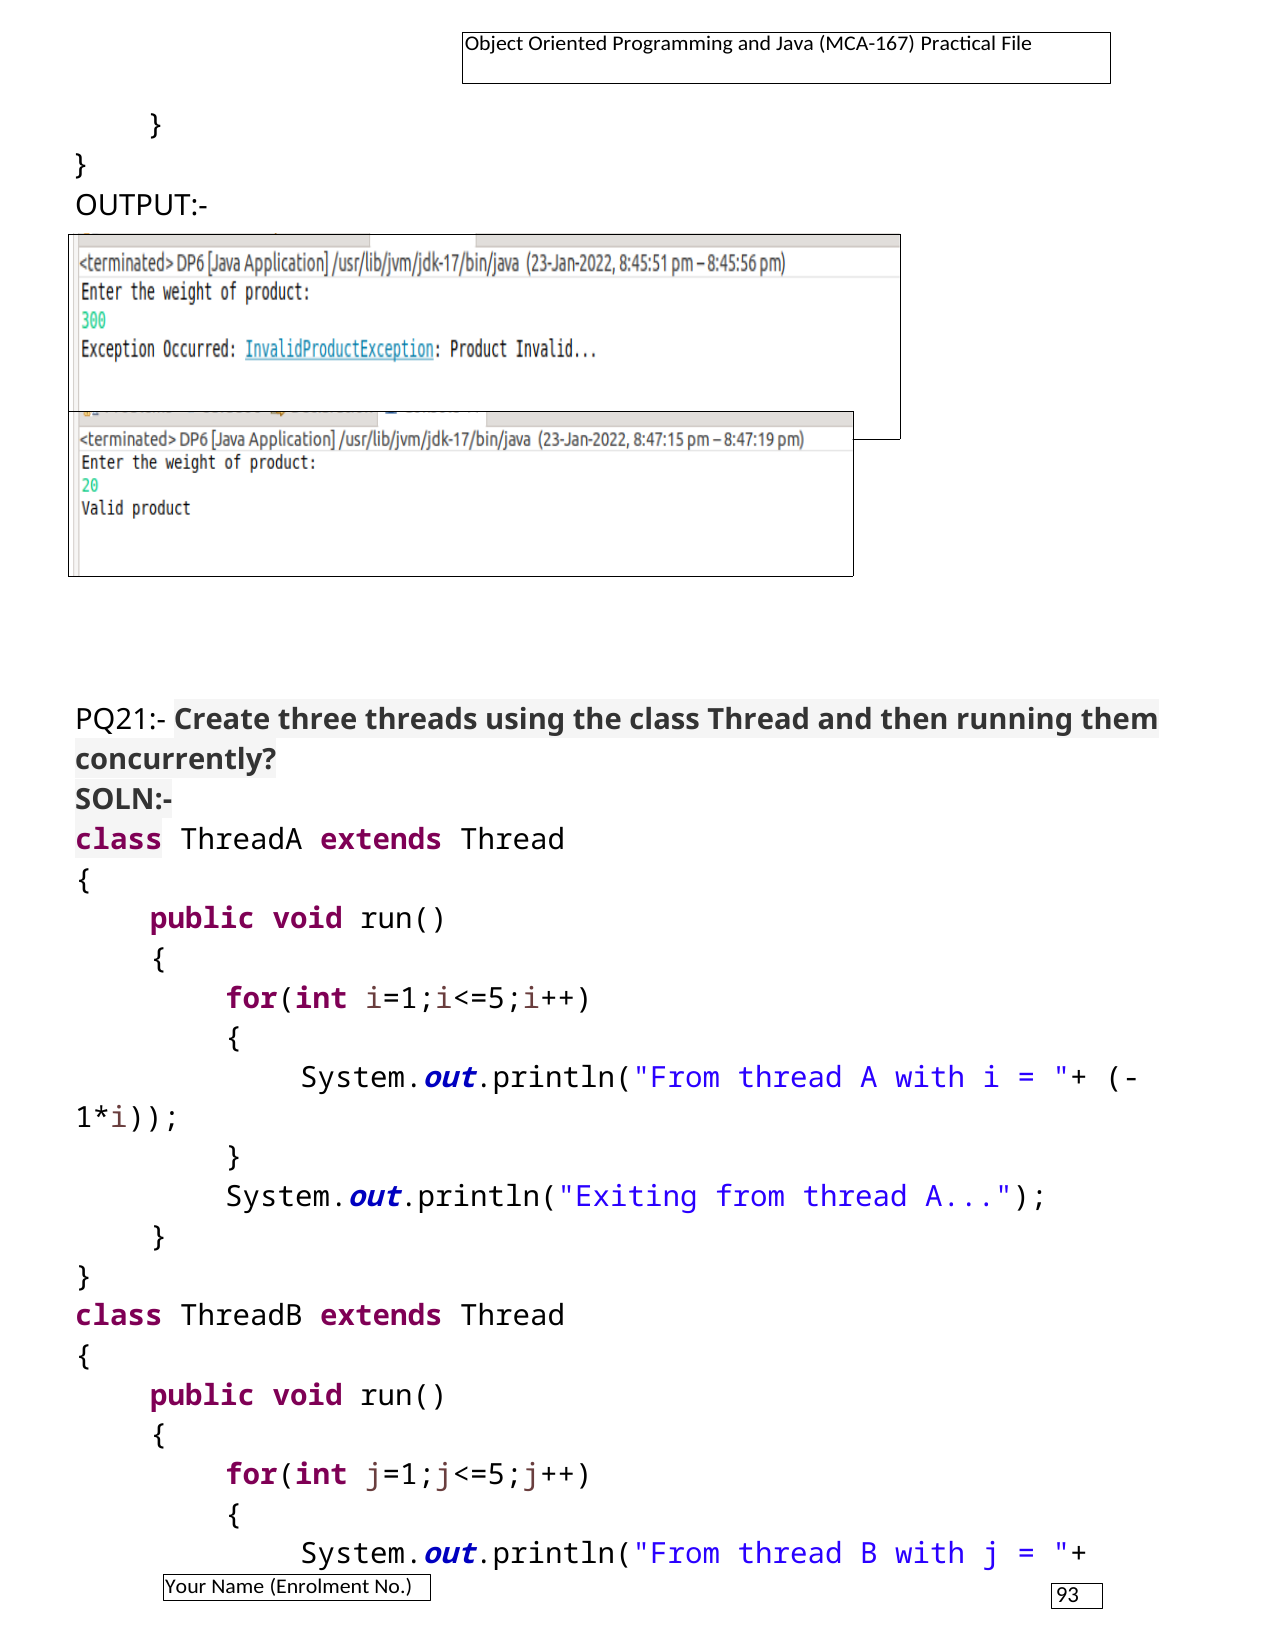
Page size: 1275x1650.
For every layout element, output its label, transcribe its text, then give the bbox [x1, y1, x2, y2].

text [75, 1533, 1200, 1572]
text { [75, 1493, 1200, 1533]
text { [75, 937, 1200, 977]
text public void run() [75, 898, 1200, 937]
text { [75, 858, 1200, 898]
text } [75, 1215, 1200, 1255]
text } [75, 1136, 1200, 1175]
text public void run() [75, 1374, 1200, 1413]
text System.out.println("From thread A with i = "+ (-1*i)); [75, 1056, 1200, 1136]
text } [75, 1255, 1200, 1294]
text System.out.println("Exiting from thread A..."); [75, 1175, 1200, 1215]
text { [75, 1334, 1200, 1374]
picture [69, 412, 853, 576]
text { [75, 1017, 1200, 1056]
text SOLN:- [75, 778, 1200, 818]
picture [69, 235, 900, 439]
text { [75, 1413, 1200, 1453]
text OUTPUT:- [75, 184, 1200, 224]
text class ThreadA extends Thread [162, 818, 1200, 858]
text for(int i=1;i<=5;i++) [75, 977, 1200, 1017]
text } [75, 103, 1200, 143]
text } [75, 143, 1200, 183]
text class ThreadB extends Thread [75, 1294, 1200, 1334]
text for(int j=1;j<=5;j++) [75, 1453, 1200, 1493]
text PQ21:- Create three threads using the class Thread and then running them concurrently? [75, 698, 1200, 778]
